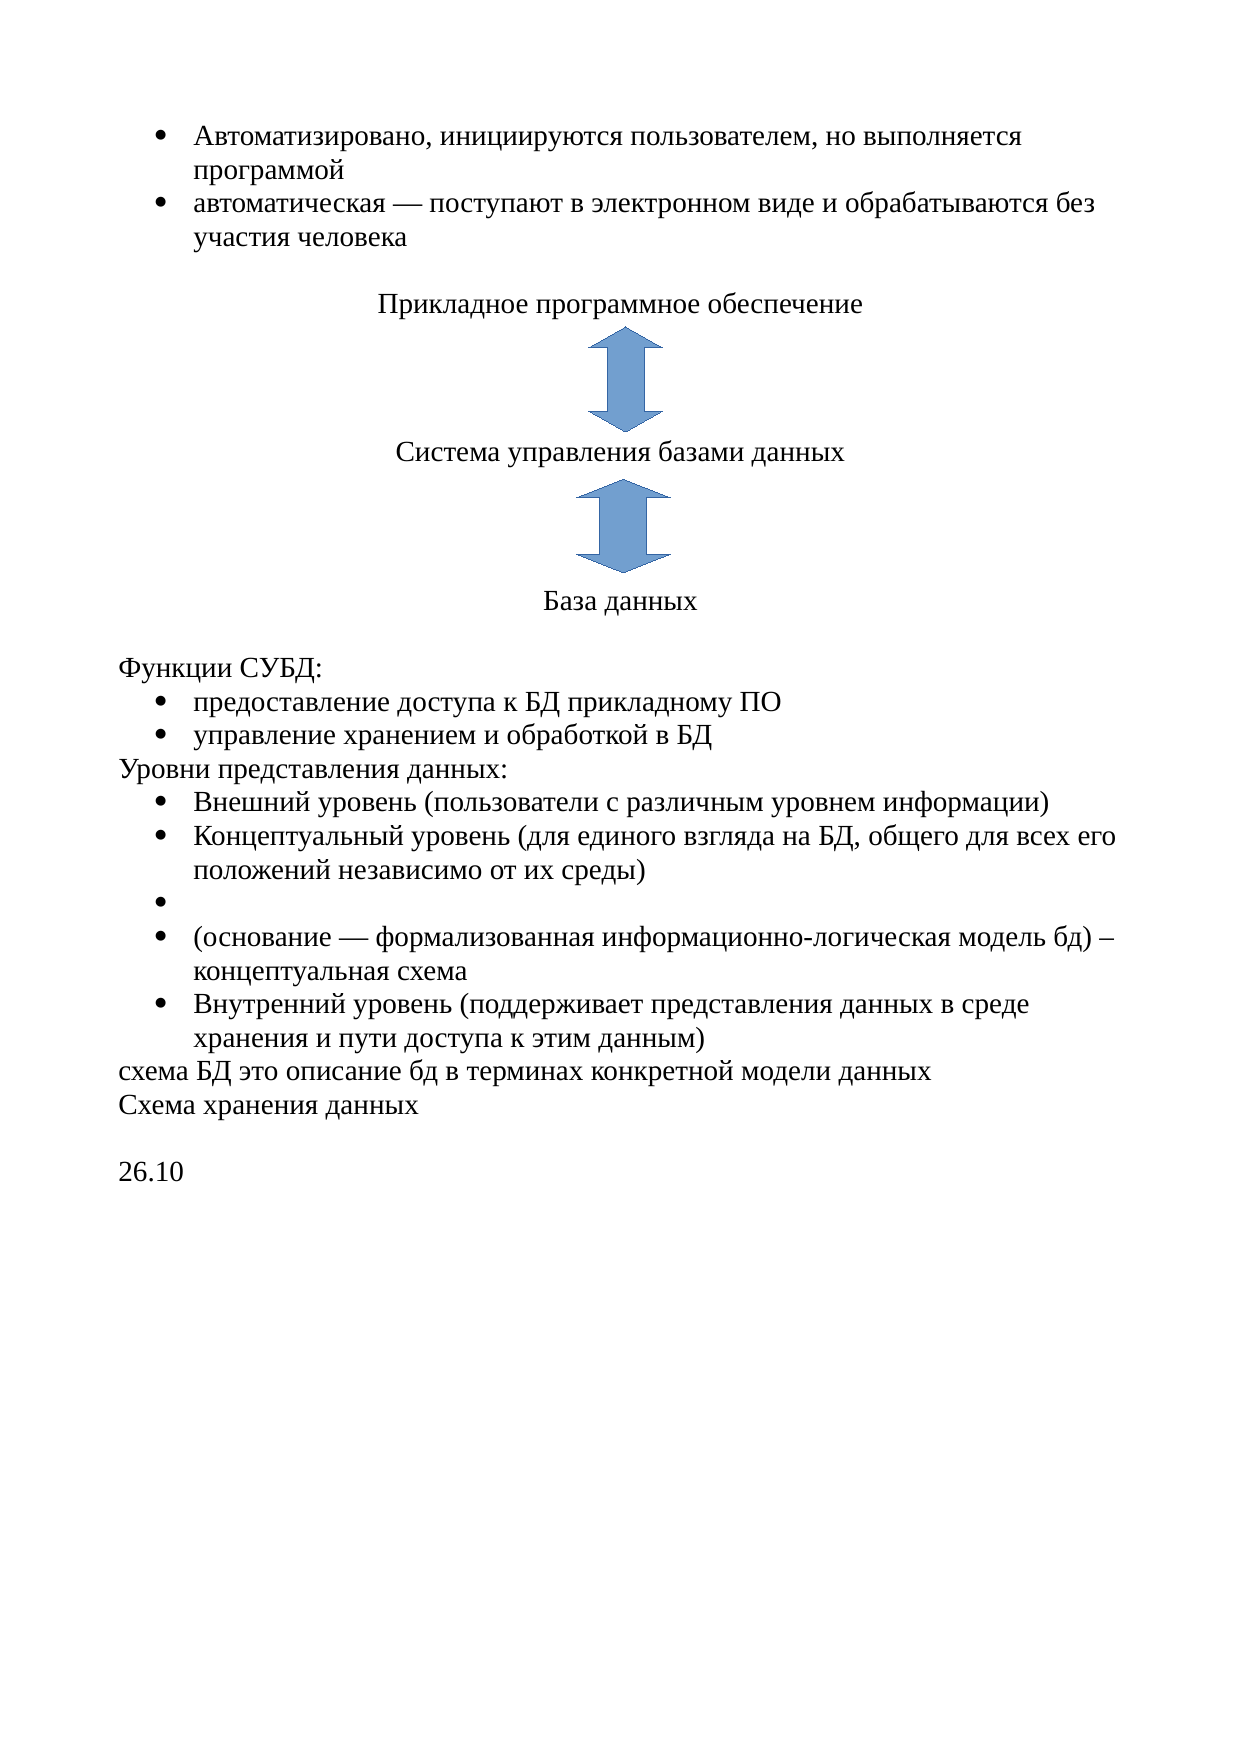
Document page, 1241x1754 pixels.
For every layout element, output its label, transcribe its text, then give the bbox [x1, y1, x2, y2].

list предоставление доступа к БД прикладному ПО [156, 684, 1122, 717]
list управление хранением и обработкой в БД [156, 717, 1122, 751]
list автоматическая — поступают в электронном виде и обрабатываются без участия человека [156, 185, 1122, 252]
text 26.10 [118, 1154, 1122, 1188]
text схема БД это описание бд в терминах конкретной модели данных [118, 1053, 1122, 1087]
text Схема хранения данных [118, 1087, 1122, 1121]
list Концептуальный уровень (для единого взгляда на БД, общего для всех его положений независимо от их среды) [156, 818, 1122, 885]
list Внешний уровень (пользователи с различным уровнем информации) [156, 784, 1122, 818]
text Система управления базами данных [118, 434, 1122, 468]
text Функции СУБД: [118, 650, 1122, 684]
text Прикладное программное обеспечение [118, 286, 1122, 319]
text Уровни представления данных: [118, 751, 1122, 784]
text База данных [118, 583, 1122, 617]
list (основание — формализованная информационно-логическая модель бд) – концептуальная схема [156, 919, 1122, 986]
list Автоматизировано, инициируются пользователем, но выполняется программой [156, 118, 1122, 185]
list Внутренний уровень (поддерживает представления данных в среде хранения и пути доступа к этим данным) [156, 986, 1122, 1053]
